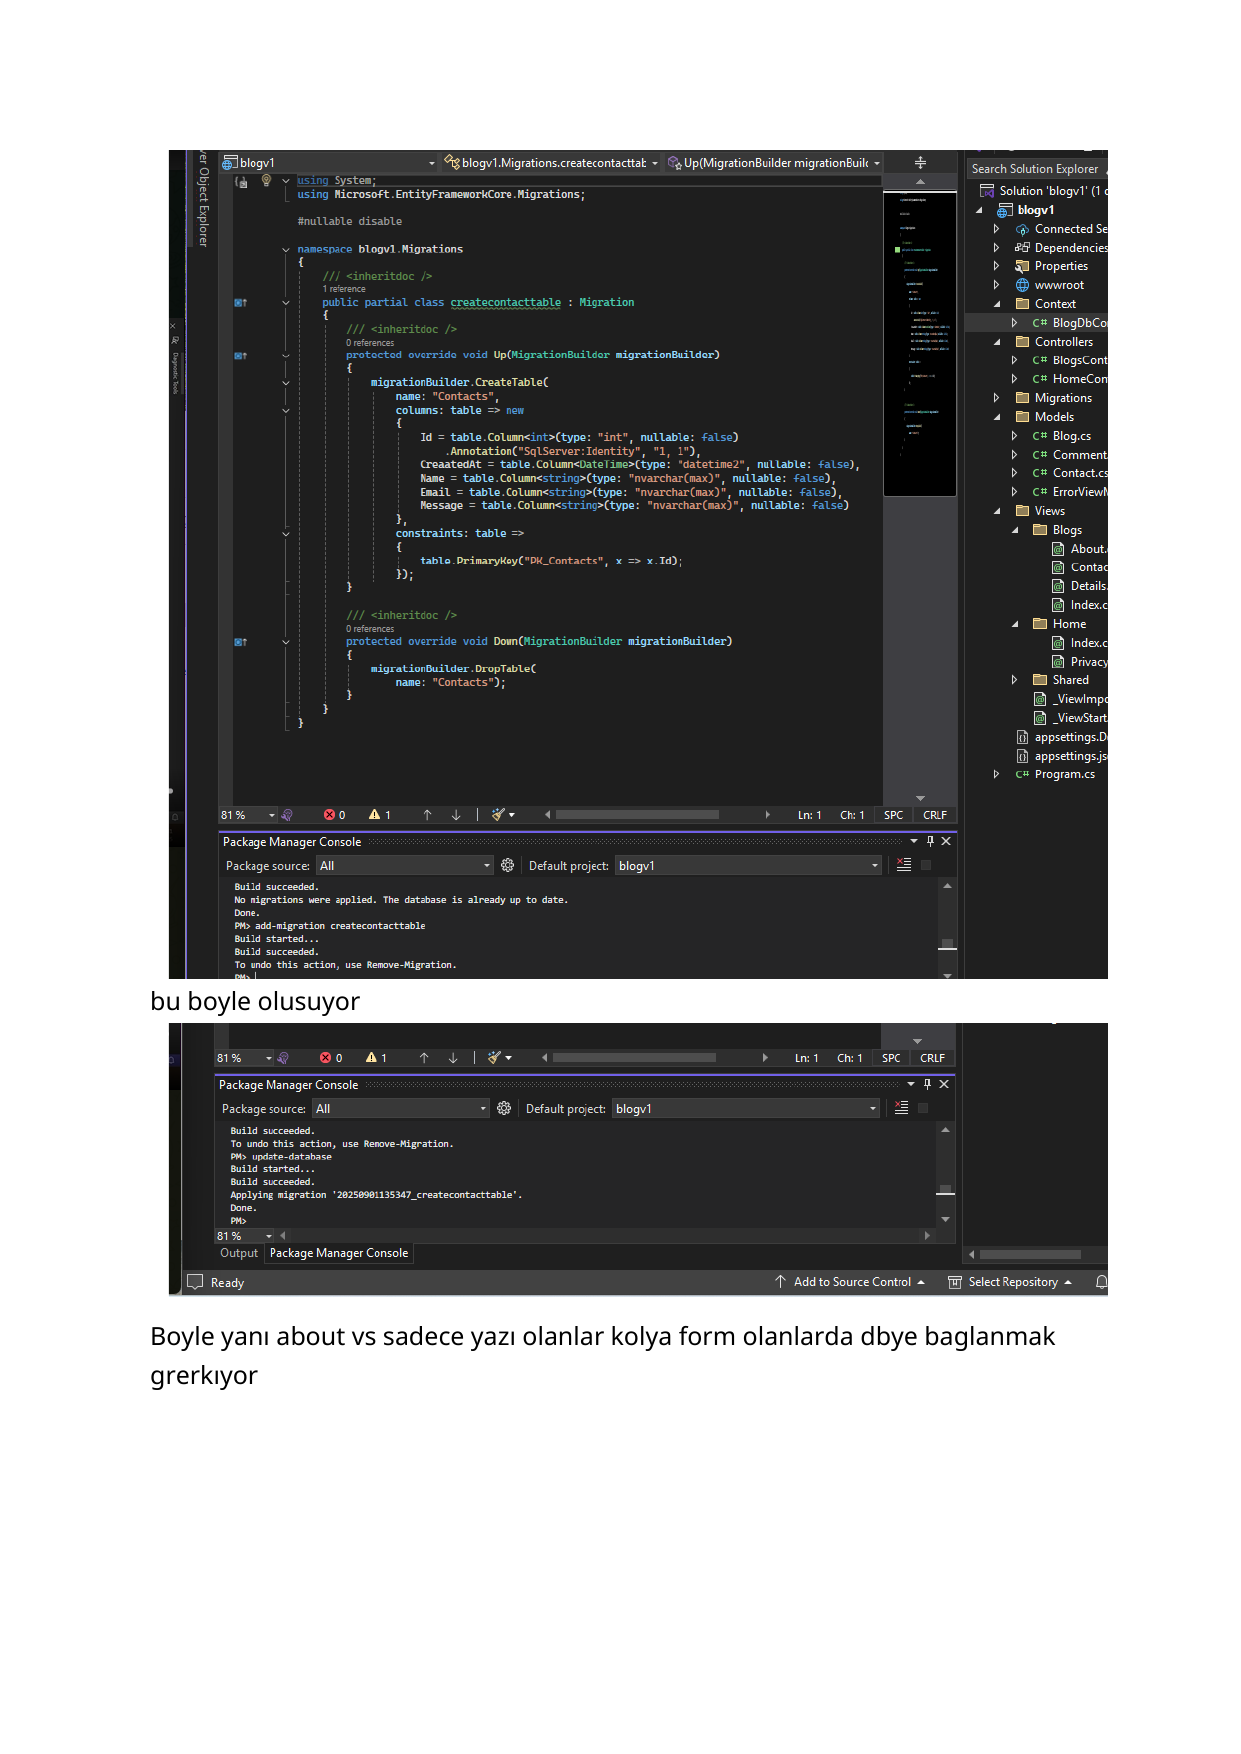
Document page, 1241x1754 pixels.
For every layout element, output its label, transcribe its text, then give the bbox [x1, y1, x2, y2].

text Boyle yanı about vs sadece yazı olanlar kolya form olanlarda dbye baglanmak grerkıyor [150, 1318, 1090, 1392]
text Sımdı nugetı acıp ordan add-migration namecartcurt yapıcaz sonra update database ıle baglıcaz sqlebu boyle olusuyor [150, 150, 1090, 1296]
